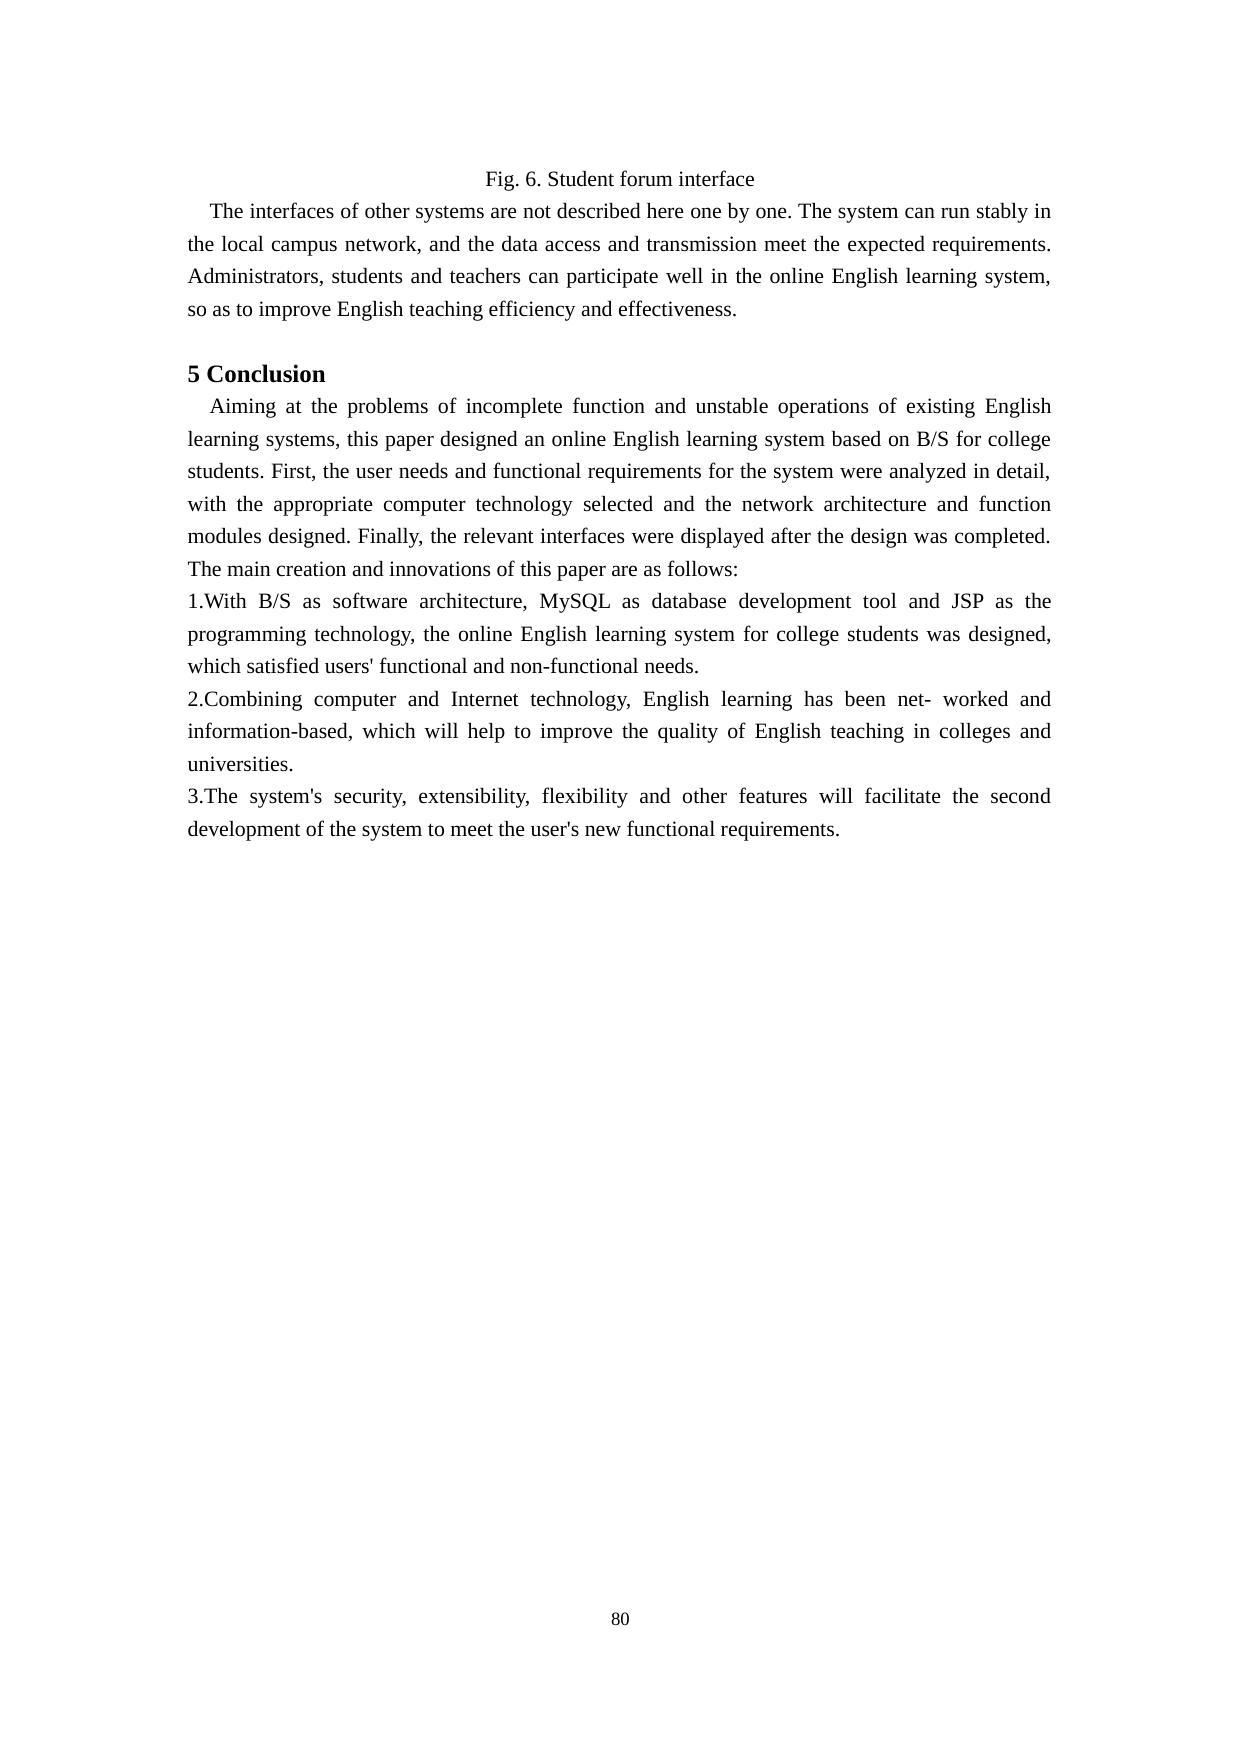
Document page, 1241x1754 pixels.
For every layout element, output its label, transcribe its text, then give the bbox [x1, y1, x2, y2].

text The interfaces of other systems are not described here one by one. The system can run stably in the local campus network, and the data access and transmission meet the expected requirements. Administrators, students and teachers can participate well in the online English learning system, so as to improve English teaching efficiency and effectiveness. [187, 194, 1053, 324]
text 1.With B/S as software architecture, MySQL as database development tool and JSP as the programming technology, the online English learning system for college students was designed, which satisfied users' functional and non-functional needs. [187, 584, 1053, 682]
text 5 Conclusion [187, 357, 1053, 389]
text Aiming at the problems of incomplete function and unstable operations of existing English learning systems, this paper designed an online English learning system based on B/S for college students. First, the user needs and functional requirements for the system were analyzed in detail, with the appropriate computer technology selected and the network architecture and function modules designed. Finally, the relevant interfaces were displayed after the design was completed. The main creation and innovations of this paper are as follows: [187, 389, 1053, 584]
text 3.The system's security, extensibility, flexibility and other features will facilitate the second development of the system to meet the user's new functional requirements. [187, 779, 1053, 844]
text Fig. 6. Student forum interface [187, 162, 1053, 194]
text 2.Combining computer and Internet technology, English learning has been net- worked and information-based, which will help to improve the quality of English teaching in colleges and universities. [187, 682, 1053, 779]
